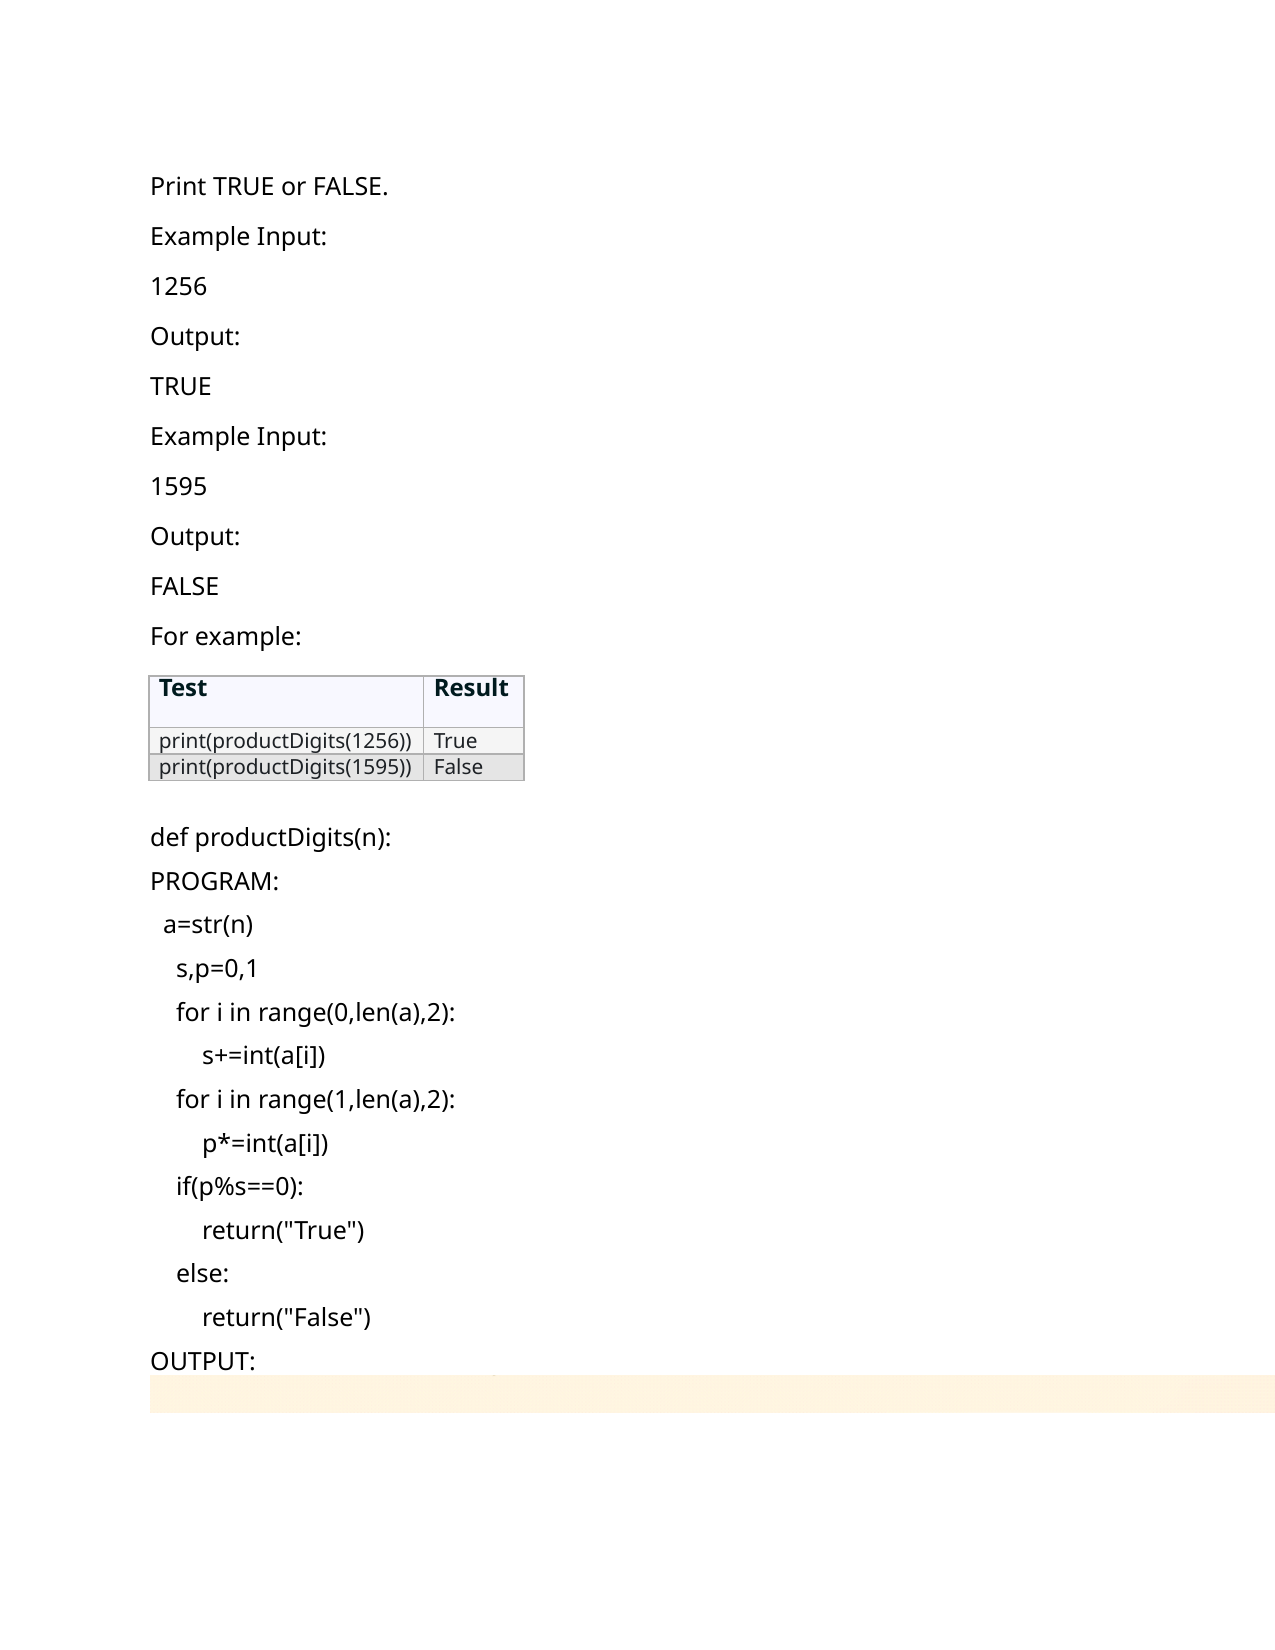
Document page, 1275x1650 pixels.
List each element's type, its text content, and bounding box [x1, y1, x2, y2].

text For example: [150, 625, 1125, 650]
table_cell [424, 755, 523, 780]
text a=str(n) [150, 912, 1125, 939]
text Print TRUE or FALSE. [150, 175, 1125, 200]
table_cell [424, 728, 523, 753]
text return("False") [150, 1305, 1125, 1332]
text Example Input: [150, 225, 1125, 250]
text for i in range(0,len(a),2): [150, 999, 1125, 1026]
text if(p%s==0): [150, 1174, 1125, 1201]
text return("True") [150, 1218, 1125, 1245]
text Example Input: [150, 425, 1125, 450]
text Output: [150, 525, 1125, 550]
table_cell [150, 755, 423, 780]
text PROGRAM: [150, 868, 1125, 896]
text 1256 [150, 275, 1125, 300]
text p*=int(a[i]) [150, 1130, 1125, 1157]
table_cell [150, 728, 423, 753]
text Output: [150, 325, 1125, 350]
text def productDigits(n): [150, 825, 1125, 852]
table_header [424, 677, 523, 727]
text 1595 [150, 475, 1125, 500]
text FALSE [150, 575, 1125, 600]
text else: [150, 1261, 1125, 1288]
text TRUE [150, 375, 1125, 400]
text s,p=0,1 [150, 956, 1125, 983]
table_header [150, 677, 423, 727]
text OUTPUT: [150, 1349, 1125, 1375]
text s+=int(a[i]) [150, 1043, 1125, 1070]
text for i in range(1,len(a),2): [150, 1087, 1125, 1114]
